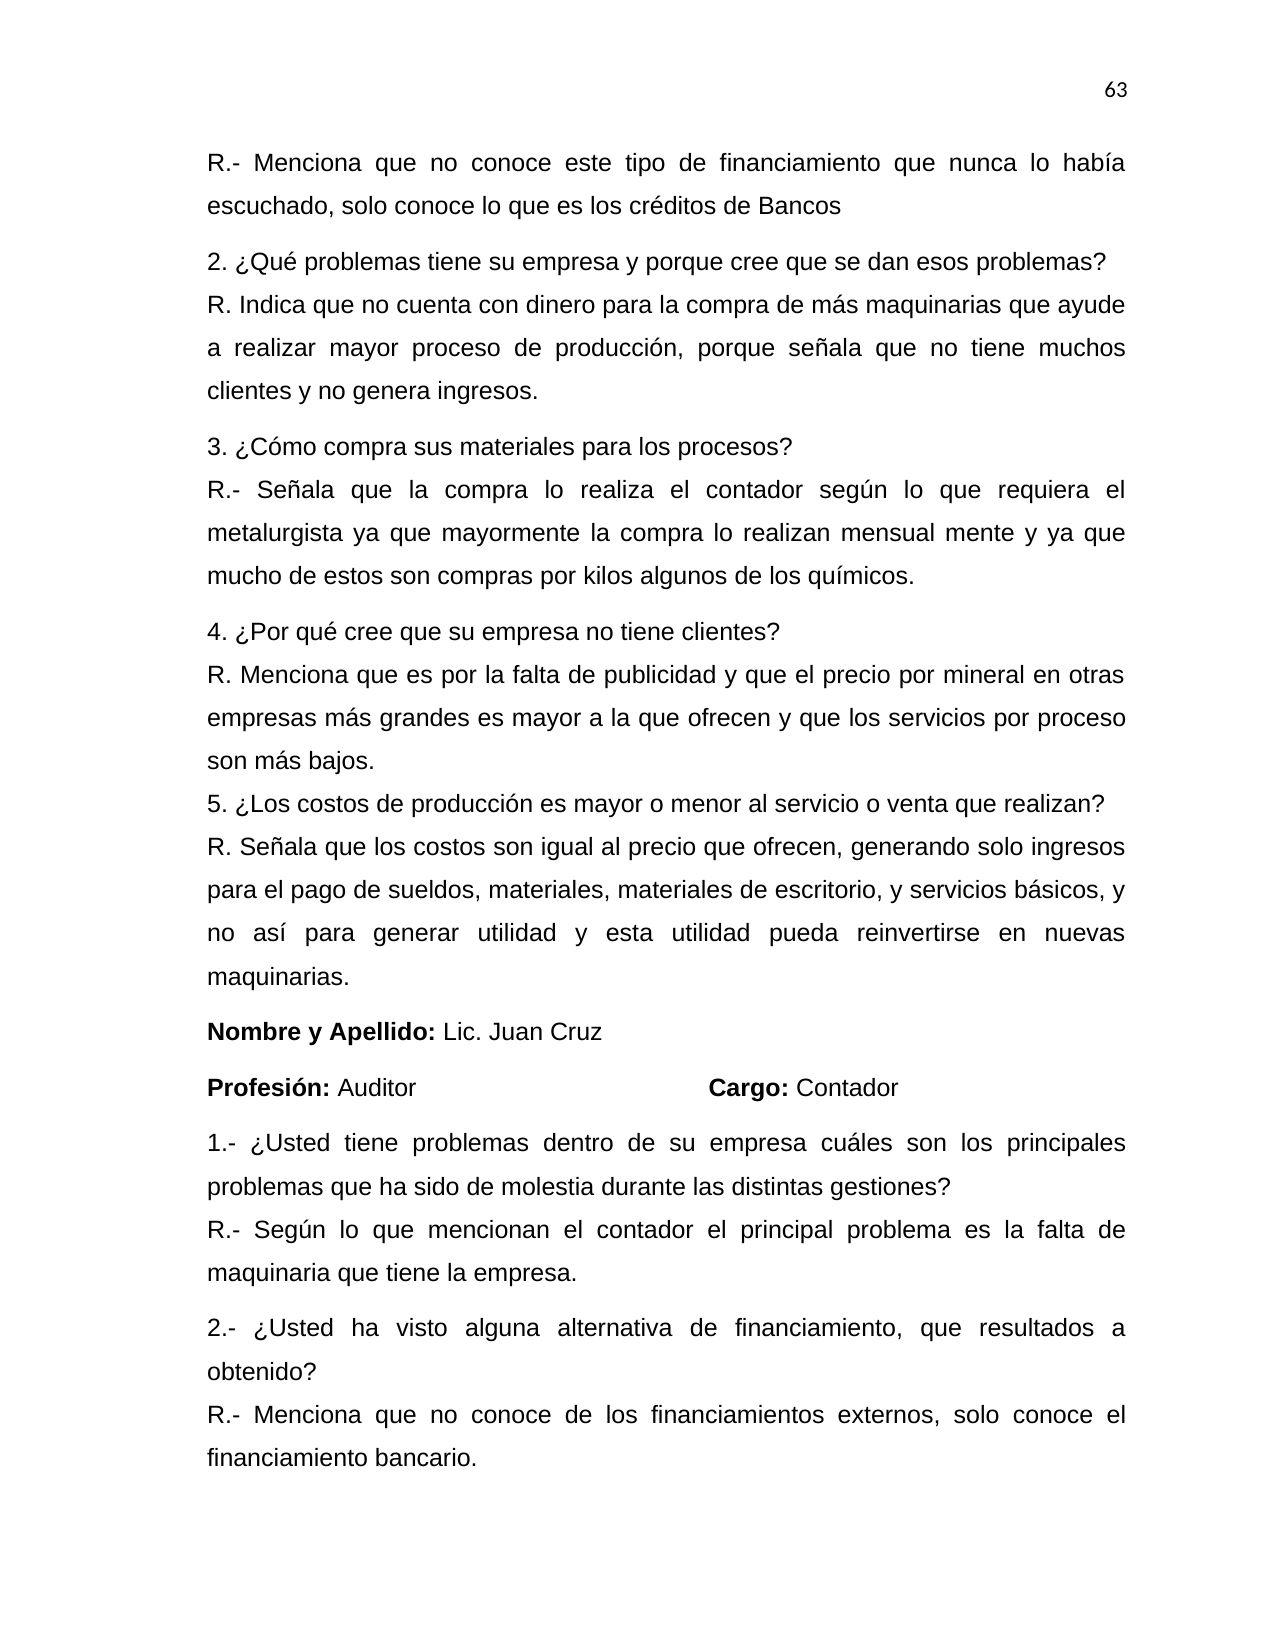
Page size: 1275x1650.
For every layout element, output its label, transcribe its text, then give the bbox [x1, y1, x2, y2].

text Nombre y Apellido: Lic. Juan Cruz [207, 1017, 1127, 1046]
text 3. ¿Cómo compra sus materiales para los procesos? [207, 431, 1127, 460]
text 5. ¿Los costos de producción es mayor o menor al servicio o venta que realizan? [207, 789, 1127, 818]
text R. Indica que no cuenta con dinero para la compra de más maquinarias que ayude a realizar mayor proceso de producción, porque señala que no tiene muchos clientes y no genera ingresos. [207, 289, 1127, 404]
text 4. ¿Por qué cree que su empresa no tiene clientes? [207, 616, 1127, 645]
text R.- Menciona que no conoce de los financiamientos externos, solo conoce el financiamiento bancario. [207, 1399, 1127, 1471]
text 2.- ¿Usted ha visto alguna alternativa de financiamiento, que resultados a obtenido? [207, 1313, 1127, 1385]
text R. Señala que los costos son igual al precio que ofrecen, generando solo ingresos para el pago de sueldos, materiales, materiales de escritorio, y servicios básicos, y no así para generar utilidad y esta utilidad pueda reinvertirse en nuevas maquinarias. [207, 832, 1127, 990]
text 2. ¿Qué problemas tiene su empresa y porque cree que se dan esos problemas? [207, 246, 1127, 275]
text R.- Según lo que mencionan el contador el principal problema es la falta de maquinaria que tiene la empresa. [207, 1214, 1127, 1286]
text 1.- ¿Usted tiene problemas dentro de su empresa cuáles son los principales problemas que ha sido de molestia durante las distintas gestiones? [207, 1128, 1127, 1200]
text R. Menciona que es por la falta de publicidad y que el precio por mineral en otras empresas más grandes es mayor a la que ofrecen y que los servicios por proceso son más bajos. [207, 659, 1127, 774]
text R.- Menciona que no conoce este tipo de financiamiento que nunca lo había escuchado, solo conoce lo que es los créditos de Bancos [207, 148, 1127, 219]
text Profesión: Auditor Cargo: Contador [207, 1073, 1127, 1101]
text R.- Señala que la compra lo realiza el contador según lo que requiera el metalurgista ya que mayormente la compra lo realizan mensual mente y ya que mucho de estos son compras por kilos algunos de los químicos. [207, 474, 1127, 589]
